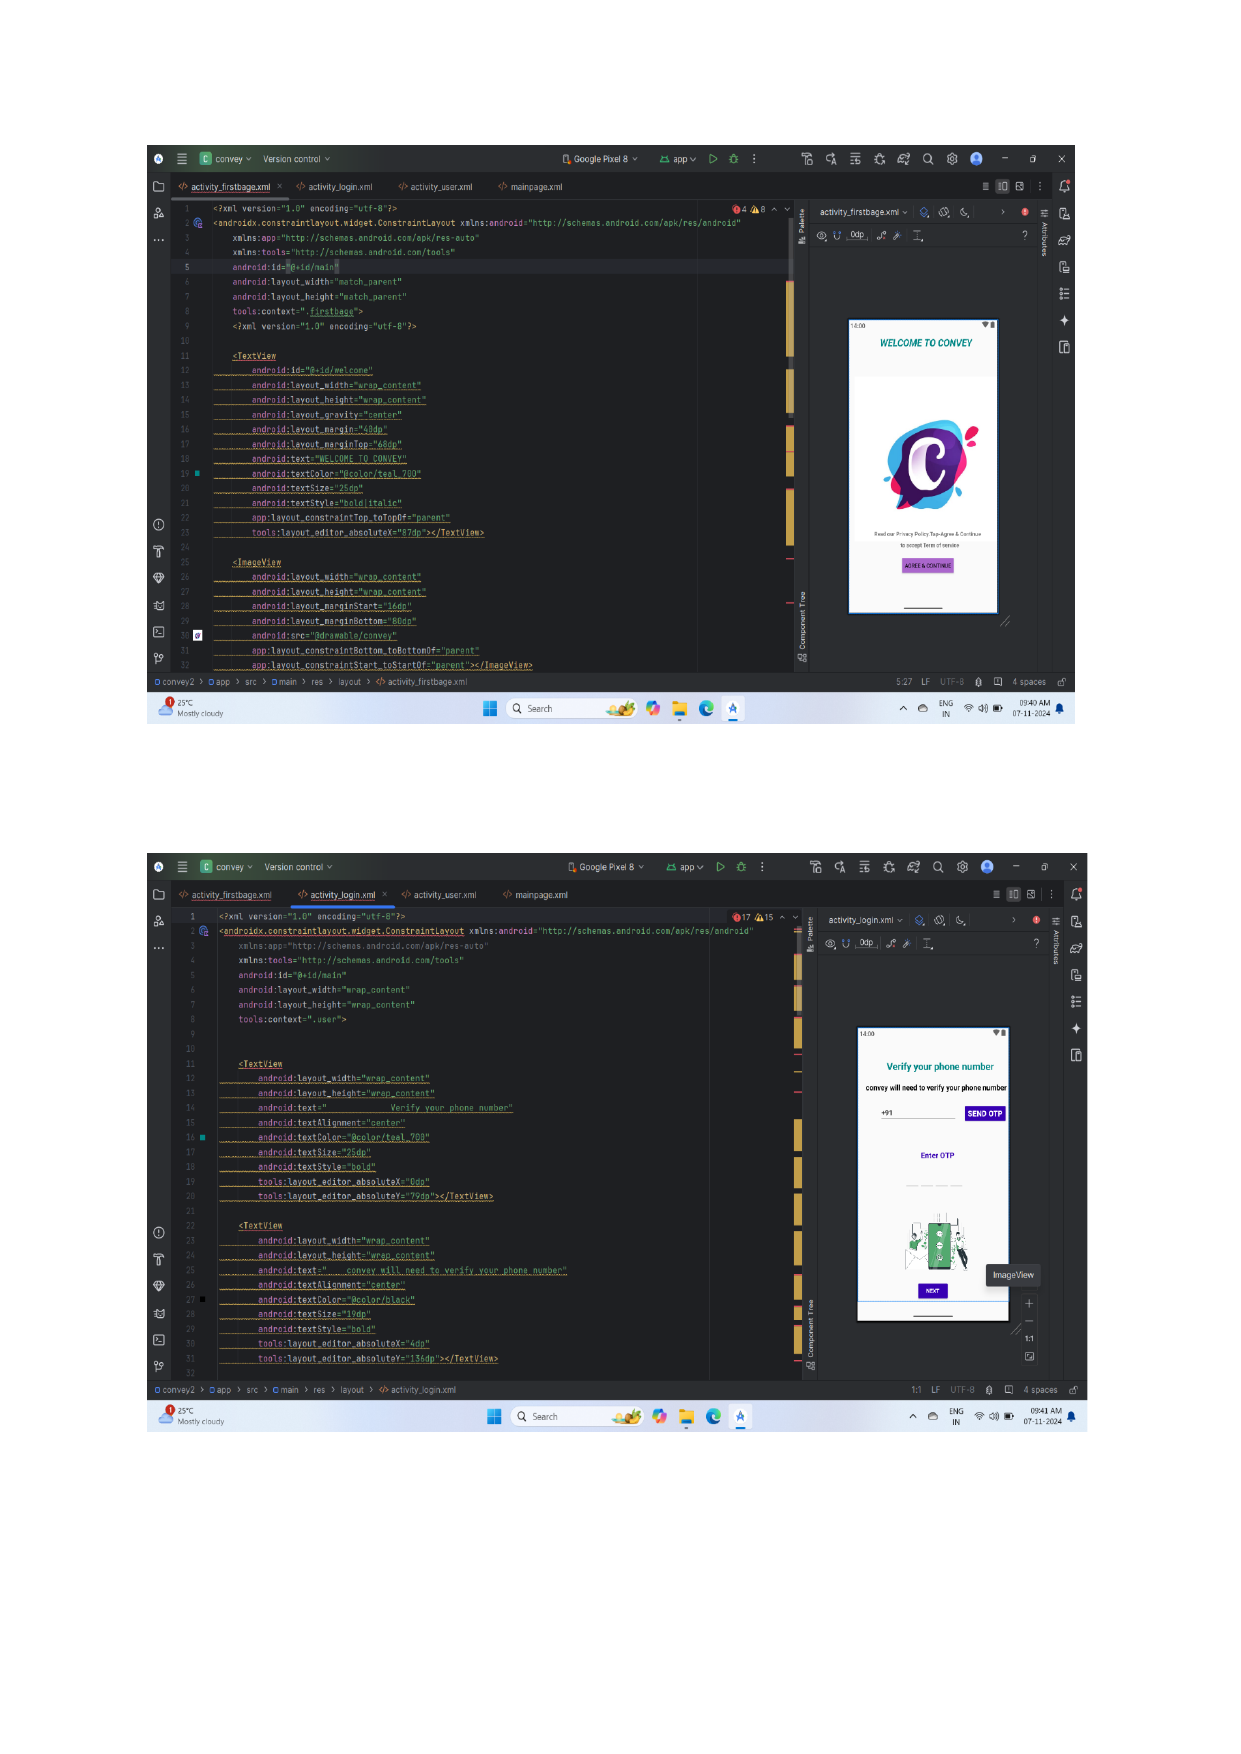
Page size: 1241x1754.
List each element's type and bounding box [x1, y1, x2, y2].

picture [147, 145, 1075, 724]
picture [147, 853, 1088, 1432]
